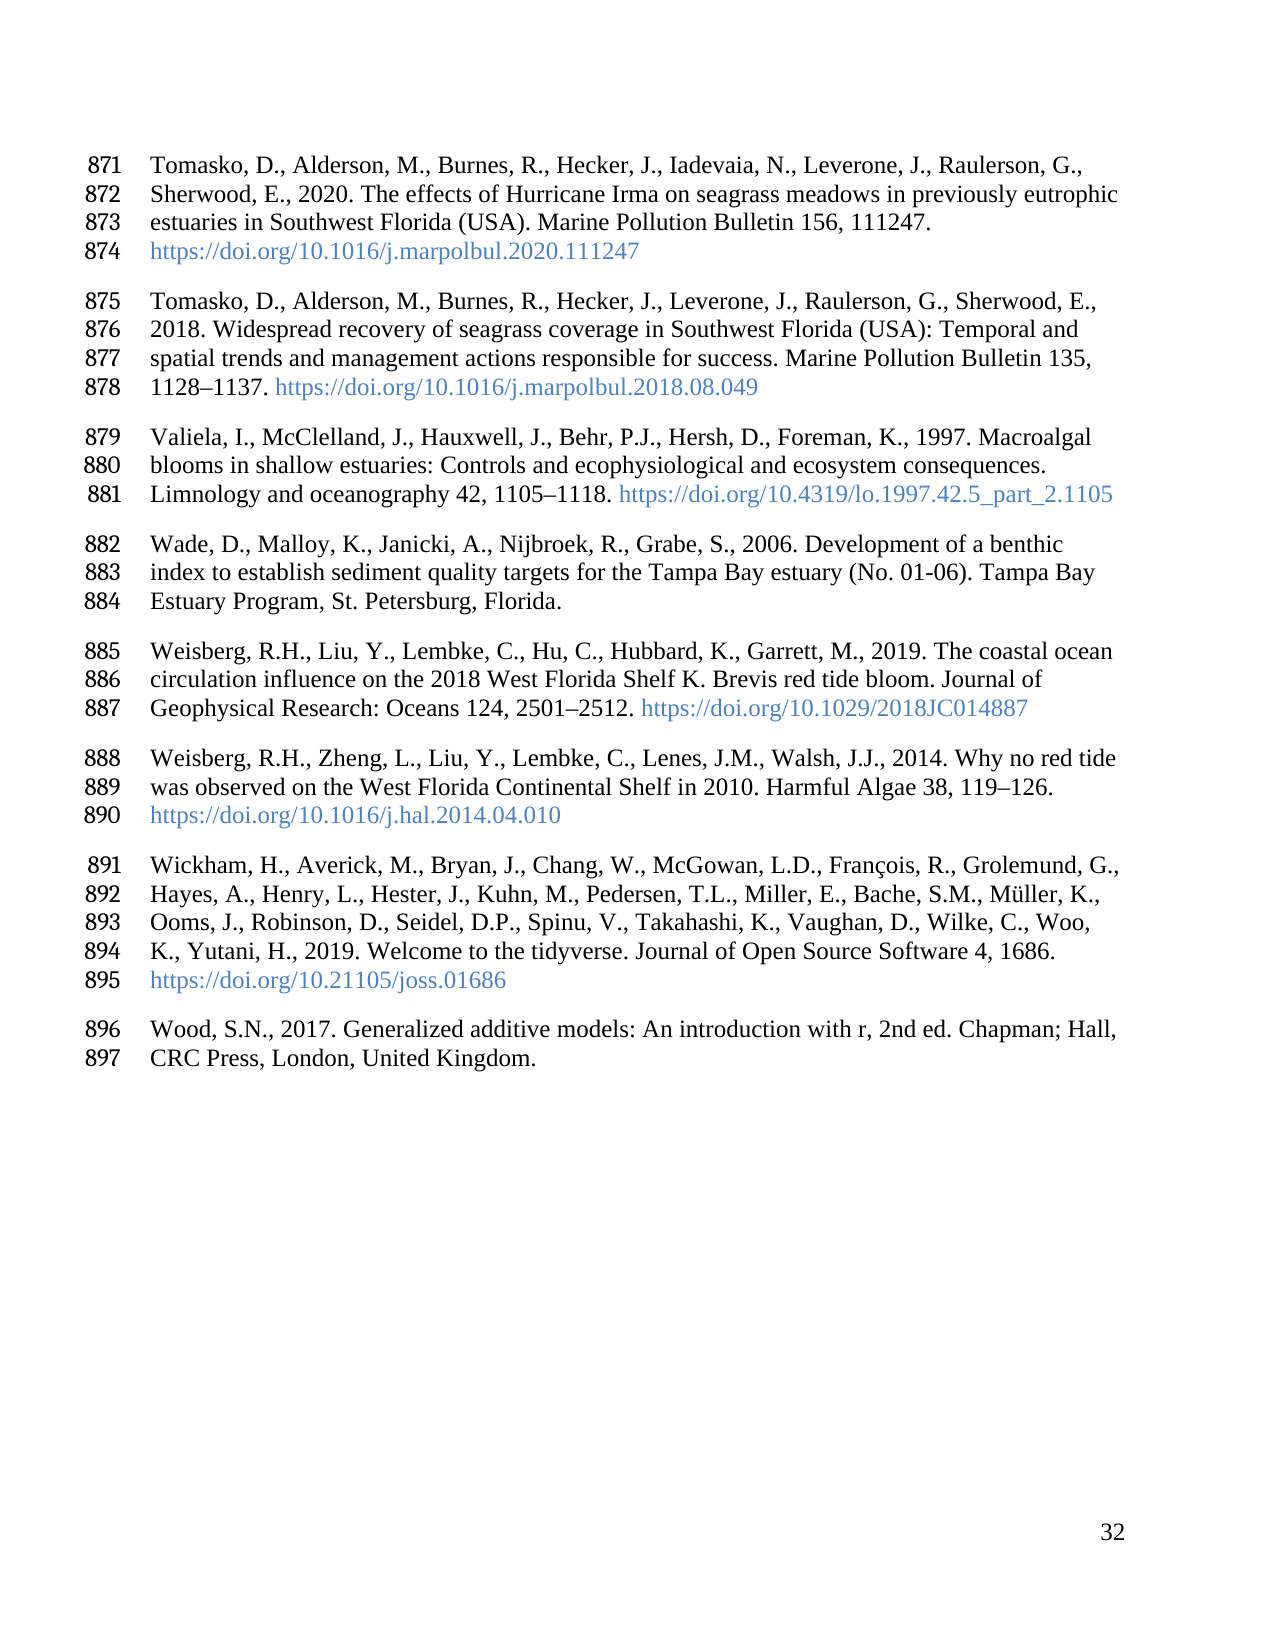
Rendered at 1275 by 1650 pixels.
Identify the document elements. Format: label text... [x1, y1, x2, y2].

text Wood, S.N., 2017. Generalized additive models: An introduction with r, 2nd ed. Chapman; Hall, CRC Press, London, United Kingdom. [150, 1014, 1125, 1072]
text Tomasko, D., Alderson, M., Burnes, R., Hecker, J., Iadevaia, N., Leverone, J., Raulerson, G., Sherwood, E., 2020. The effects of Hurricane Irma on seagrass meadows in previously eutrophic estuaries in Southwest Florida (USA). Marine Pollution Bulletin 156, 111247. https://doi.org/10.1016/j.marpolbul.2020.111247 [150, 150, 1125, 265]
text Valiela, I., McClelland, J., Hauxwell, J., Behr, P.J., Hersh, D., Foreman, K., 1997. Macroalgal blooms in shallow estuaries: Controls and ecophysiological and ecosystem consequences. Limnology and oceanography 42, 1105–1118. https://doi.org/10.4319/lo.1997.42.5_part_2.1105 [150, 422, 1125, 508]
text Wade, D., Malloy, K., Janicki, A., Nijbroek, R., Grabe, S., 2006. Development of a benthic index to establish sediment quality targets for the Tampa Bay estuary (No. 01-06). Tampa Bay Estuary Program, St. Petersburg, Florida. [150, 529, 1125, 615]
text Tomasko, D., Alderson, M., Burnes, R., Hecker, J., Leverone, J., Raulerson, G., Sherwood, E., 2018. Widespread recovery of seagrass coverage in Southwest Florida (USA): Temporal and spatial trends and management actions responsible for success. Marine Pollution Bulletin 135, 1128–1137. https://doi.org/10.1016/j.marpolbul.2018.08.049 [150, 286, 1125, 401]
text Wickham, H., Averick, M., Bryan, J., Chang, W., McGowan, L.D., François, R., Grolemund, G., Hayes, A., Henry, L., Hester, J., Kuhn, M., Pedersen, T.L., Miller, E., Bache, S.M., Müller, K., Ooms, J., Robinson, D., Seidel, D.P., Spinu, V., Takahashi, K., Vaughan, D., Wilke, C., Woo, K., Yutani, H., 2019. Welcome to the tidyverse. Journal of Open Source Software 4, 1686. https://doi.org/10.21105/joss.01686 [150, 850, 1125, 994]
text Weisberg, R.H., Liu, Y., Lembke, C., Hu, C., Hubbard, K., Garrett, M., 2019. The coastal ocean circulation influence on the 2018 West Florida Shelf K. Brevis red tide bloom. Journal of Geophysical Research: Oceans 124, 2501–2512. https://doi.org/10.1029/2018JC014887 [150, 636, 1125, 722]
text Weisberg, R.H., Zheng, L., Liu, Y., Lembke, C., Lenes, J.M., Walsh, J.J., 2014. Why no red tide was observed on the West Florida Continental Shelf in 2010. Harmful Algae 38, 119–126. https://doi.org/10.1016/j.hal.2014.04.010 [150, 743, 1125, 829]
